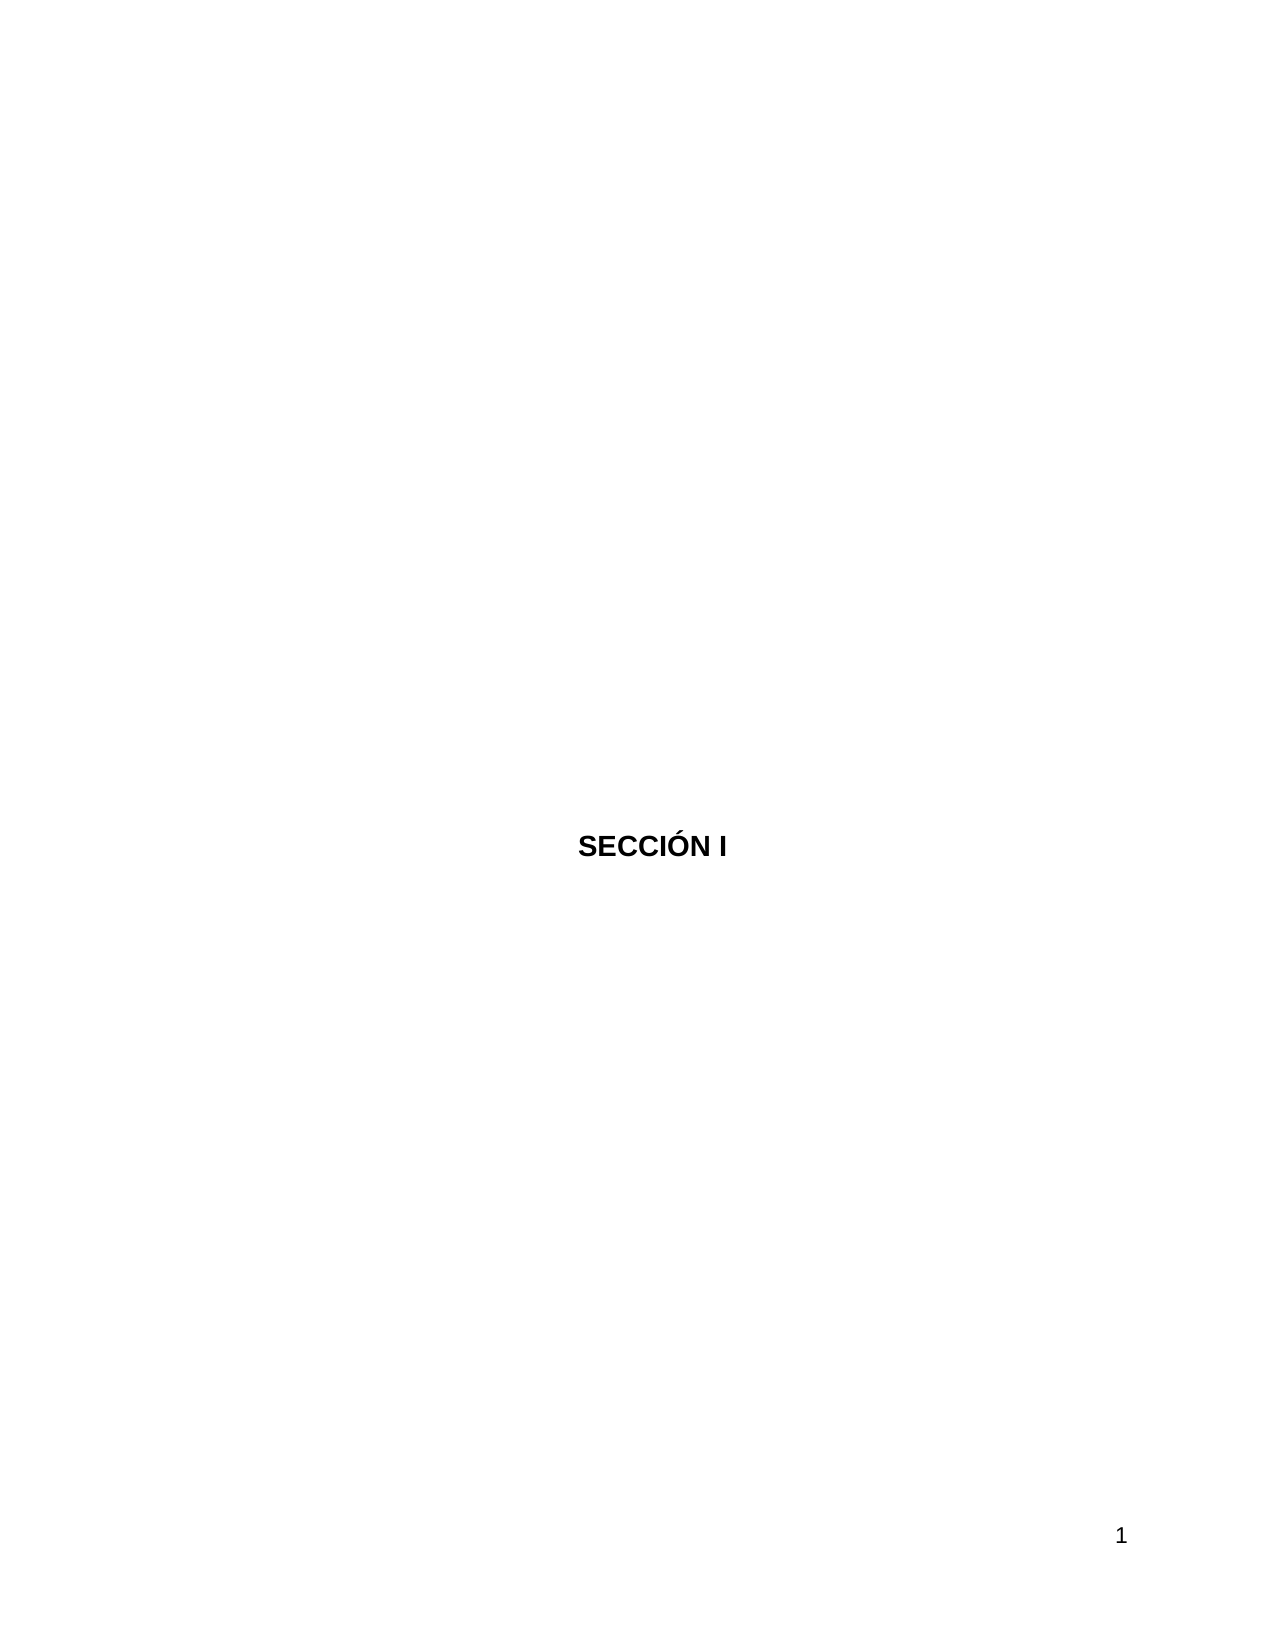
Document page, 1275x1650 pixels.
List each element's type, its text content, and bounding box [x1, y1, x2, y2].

subtitle SECCIÓN I [204, 829, 1101, 862]
